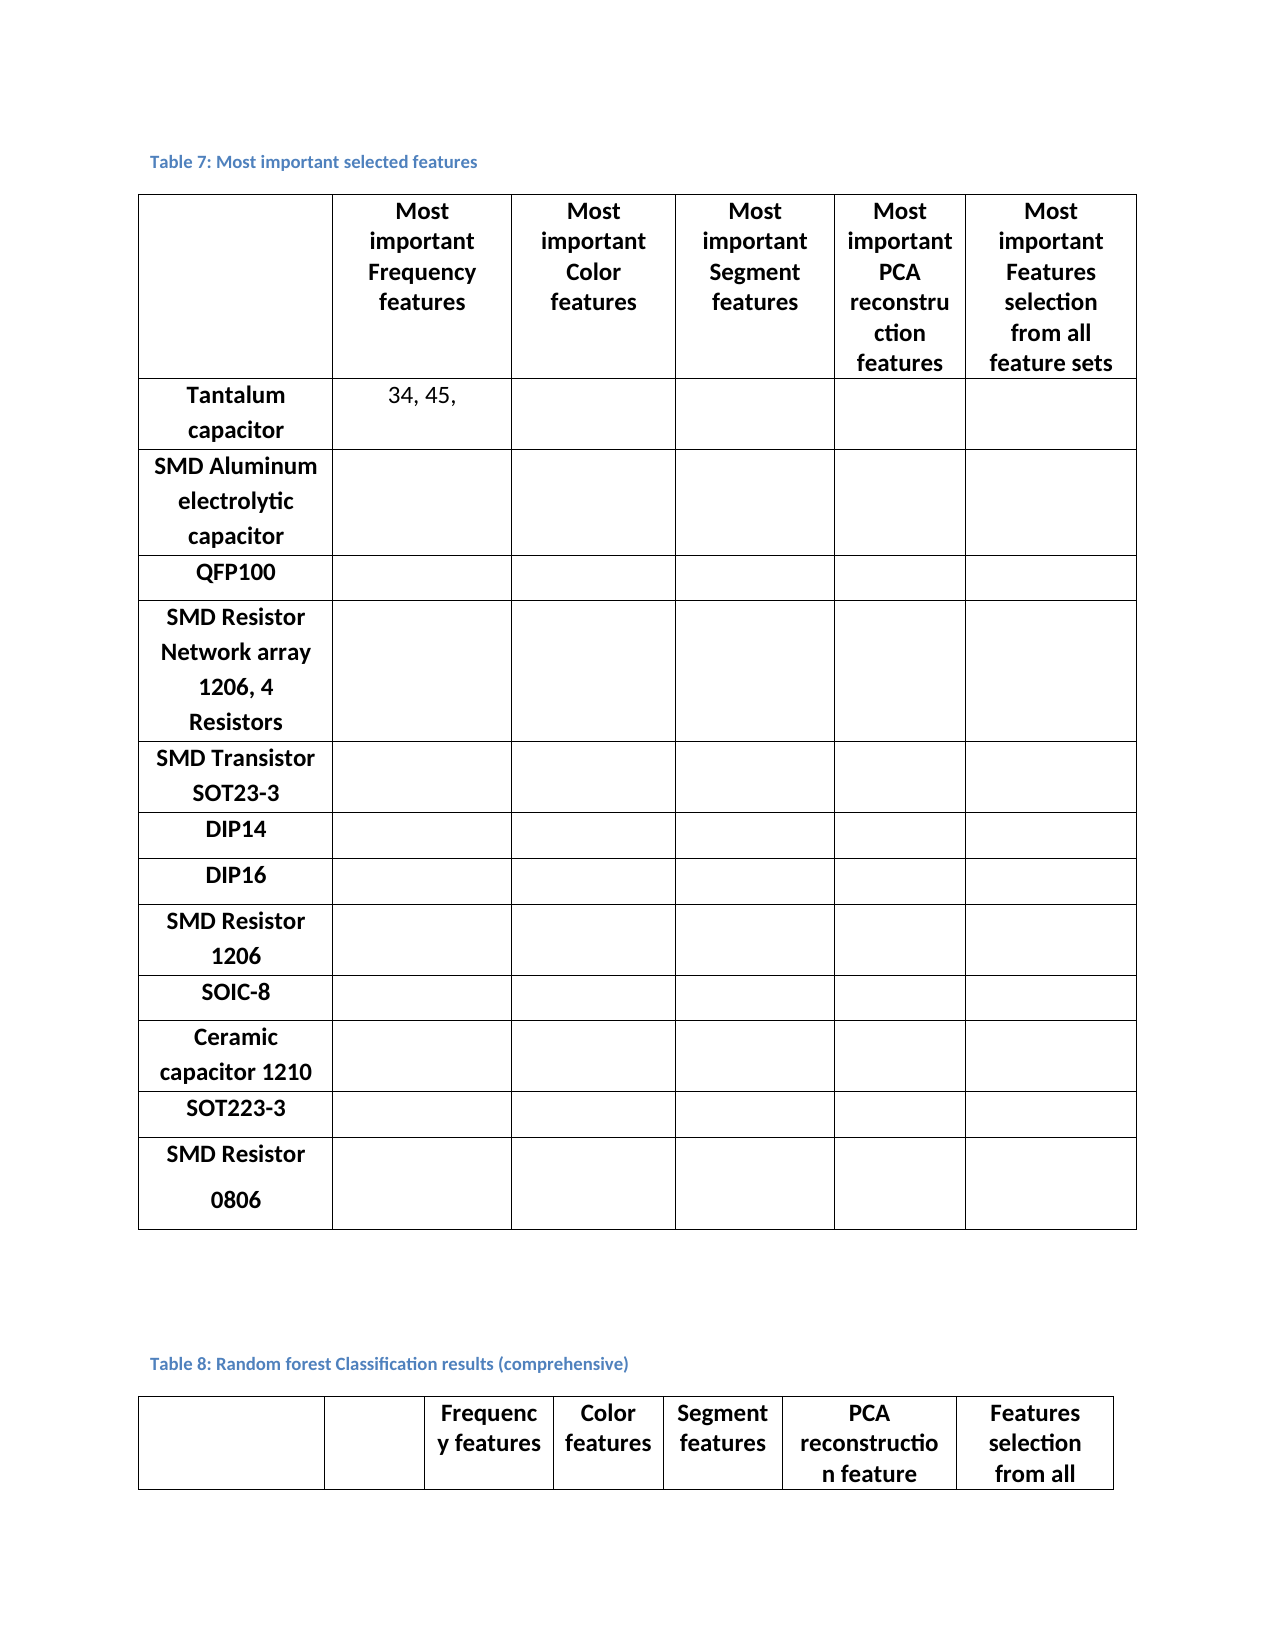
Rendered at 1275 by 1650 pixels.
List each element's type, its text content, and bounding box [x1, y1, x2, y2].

table_cell [512, 1138, 675, 1229]
text Table 8: Random forest Classification results (comprehensive) [150, 1352, 1125, 1375]
table_header Frequency features [425, 1397, 553, 1488]
table_cell [966, 905, 1136, 974]
table_cell [835, 601, 965, 741]
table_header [957, 1397, 1113, 1488]
table_cell [835, 450, 965, 554]
table_cell [512, 556, 675, 600]
table_cell Tantalum capacitor [139, 379, 332, 449]
table_cell [835, 742, 965, 812]
table_cell SOT223-3 [139, 1092, 332, 1137]
table_cell [966, 1138, 1136, 1229]
table_cell [835, 905, 965, 974]
table_cell [333, 905, 511, 974]
table_cell [835, 379, 965, 449]
table_cell [333, 813, 511, 858]
table_cell [835, 859, 965, 904]
table_cell [512, 813, 675, 858]
table_cell [966, 1021, 1136, 1091]
table_header Most important Frequency features [333, 195, 511, 378]
table_cell [835, 1138, 965, 1229]
table_cell [333, 601, 511, 741]
table_cell [676, 976, 834, 1020]
table_cell [966, 976, 1136, 1020]
table_cell [966, 742, 1136, 812]
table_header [783, 1397, 956, 1488]
table_cell SOIC-8 [139, 976, 332, 1020]
table_cell [676, 450, 834, 554]
table_cell [676, 379, 834, 449]
table_cell [676, 1021, 834, 1091]
table_cell [512, 450, 675, 554]
table_cell SMD Transistor SOT23-3 [139, 742, 332, 812]
table_header [139, 1397, 324, 1488]
table_cell [835, 976, 965, 1020]
table_cell SMD Resistor 1206 [139, 905, 332, 974]
table_header Most important Segment features [676, 195, 834, 378]
table_cell [966, 859, 1136, 904]
table_cell [966, 556, 1136, 600]
table_cell [676, 1092, 834, 1137]
table_cell SMD Resistor Network array 1206, 4 Resistors [139, 601, 332, 741]
table_cell [676, 813, 834, 858]
table_header Most important Features selection from all feature sets [966, 195, 1136, 378]
table_cell [512, 859, 675, 904]
table_cell [512, 905, 675, 974]
table_cell [676, 742, 834, 812]
table_cell SMD Resistor 0806 [139, 1138, 332, 1229]
table_cell [676, 556, 834, 600]
table_cell [966, 601, 1136, 741]
table_cell [333, 742, 511, 812]
table_cell [676, 601, 834, 741]
table_cell [333, 1021, 511, 1091]
table_cell [512, 976, 675, 1020]
table_cell [512, 1092, 675, 1137]
table_cell [835, 1092, 965, 1137]
table_cell DIP14 [139, 813, 332, 858]
table_cell [512, 1021, 675, 1091]
table_header Most important Color features [512, 195, 675, 378]
table_cell [676, 1138, 834, 1229]
table_cell [512, 379, 675, 449]
table_cell SMD Aluminum electrolytic capacitor [139, 450, 332, 554]
table_header Segment features [664, 1397, 782, 1488]
table_cell QFP100 [139, 556, 332, 600]
table_header [325, 1397, 424, 1488]
table_cell [333, 859, 511, 904]
table_cell [333, 1138, 511, 1229]
table_header Color features [554, 1397, 663, 1488]
table_cell [966, 379, 1136, 449]
table_cell 34, 45, [333, 379, 511, 449]
table_cell [676, 905, 834, 974]
table_cell [966, 1092, 1136, 1137]
table_cell [333, 976, 511, 1020]
table_cell [333, 450, 511, 554]
table_cell [966, 450, 1136, 554]
table_cell [512, 742, 675, 812]
table_cell DIP16 [139, 859, 332, 904]
table_cell [676, 859, 834, 904]
table_cell [966, 813, 1136, 858]
table_header [139, 195, 332, 378]
table_cell [835, 556, 965, 600]
table_cell [512, 601, 675, 741]
text Table 7: Most important selected features [150, 150, 1125, 173]
table_cell [835, 1021, 965, 1091]
table_cell [835, 813, 965, 858]
table_header Most important PCA reconstruction features [835, 195, 965, 378]
table_cell Ceramic capacitor 1210 [139, 1021, 332, 1091]
table_cell [333, 1092, 511, 1137]
table_cell [333, 556, 511, 600]
